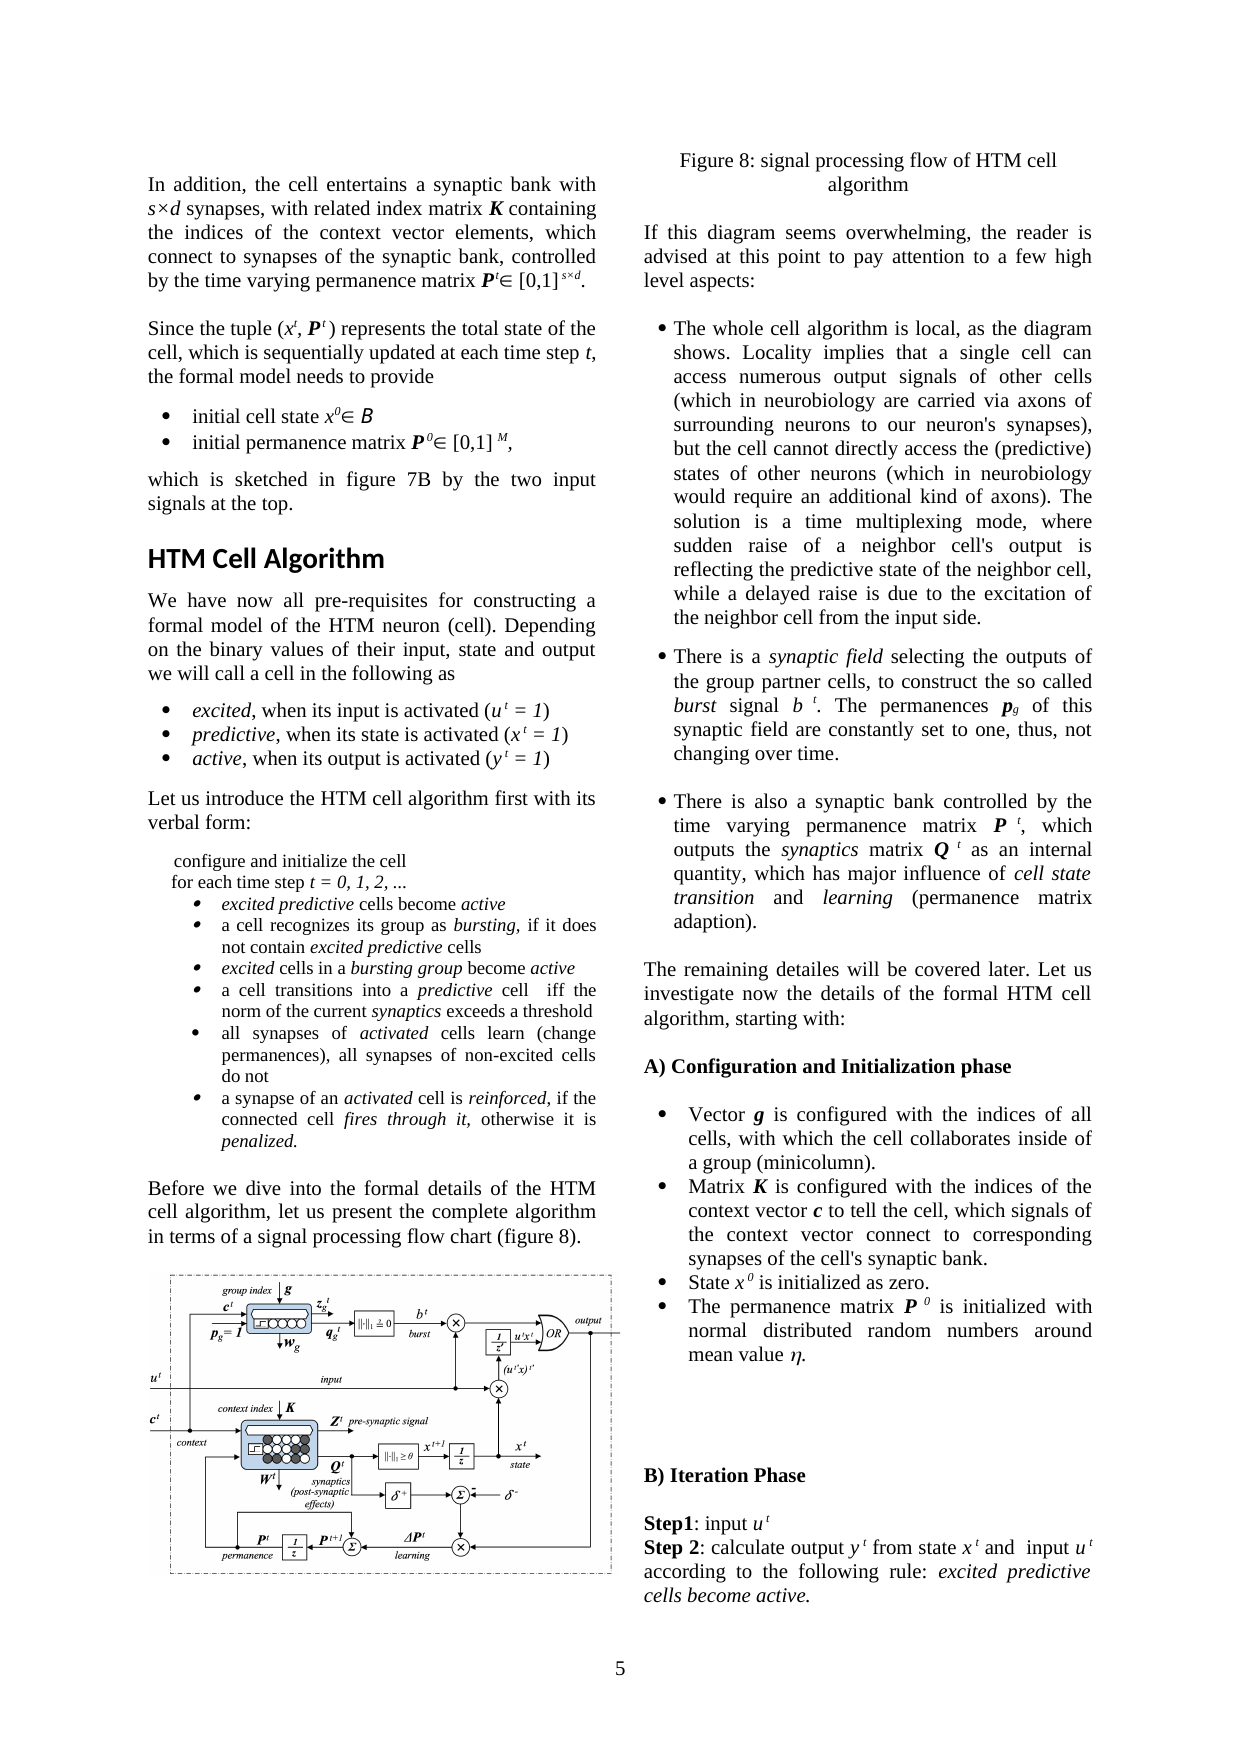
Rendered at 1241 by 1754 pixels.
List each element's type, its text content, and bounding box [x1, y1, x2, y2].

text which is sketched in figure 7B by the two input signals at the top. [148, 467, 596, 515]
text for each time step t = 0, 1, 2, ... [148, 871, 596, 893]
subtitle HTM Cell Algorithm [148, 540, 596, 576]
list There is also a synaptic bank controlled by the time varying permanence matrix P t, which outputs the synaptics matrix Q t as an internal quantity, which has major influence of cell state transition and learning (permanence matrix adaption). [658, 789, 1093, 933]
text We have now all pre-requisites for constructing a formal model of the HTM neuron (cell). Depending on the binary values of their input, state and output we will call a cell in the following as [148, 588, 596, 685]
list a cell recognizes its group as bursting, if it does not contain excited predictive cells [192, 914, 596, 957]
list predictive, when its state is activated (x t = 1) [162, 722, 596, 746]
list active, when its output is activated (y t = 1) [162, 746, 596, 770]
text configure and initialize the cell [148, 849, 596, 871]
list There is a synaptic field selecting the outputs of the group partner cells, to construct the so called burst signal b t. The permanences pg of this synaptic field are constantly set to one, thus, not changing over time. [658, 644, 1093, 765]
list a cell transitions into a predictive cell iff the norm of the current synaptics exceeds a threshold [192, 979, 596, 1022]
list excited predictive cells become active [192, 893, 596, 914]
list initial permanence matrix P 0Î [0,1] M, [162, 430, 596, 454]
list State x 0 is initialized as zero. [658, 1270, 1093, 1294]
text Since the tuple (xt, P t ) represents the total state of the cell, which is sequentially updated at each time step t, the formal model needs to provide [148, 316, 596, 388]
text Let us introduce the HTM cell algorithm first with its verbal form: [148, 786, 596, 834]
list The permanence matrix P 0 is initialized with normal distributed random numbers around mean value . [658, 1294, 1093, 1366]
text The remaining detailes will be covered later. Let us investigate now the details of the formal HTM cell algorithm, starting with: [644, 957, 1093, 1029]
text Step1: input u t [644, 1511, 1093, 1535]
list excited, when its input is activated (u t = 1) [162, 698, 596, 722]
list The whole cell algorithm is local, as the diagram shows. Locality implies that a single cell can access numerous output signals of other cells (which in neurobiology are carried via axons of surrounding neurons to our neuron's synapses), but the cell cannot directly access the (predictive) states of other neurons (which in neurobiology would require an additional kind of axons). The solution is a time multiplexing mode, where sudden raise of a neighbor cell's output is reflecting the predictive state of the neighbor cell, while a delayed raise is due to the excitation of the neighbor cell from the input side. [658, 316, 1093, 629]
picture [147, 1271, 621, 1577]
list Matrix K is configured with the indices of the context vector c to tell the cell, which signals of the context vector connect to corresponding synapses of the cell's synaptic bank. [658, 1174, 1093, 1270]
text B) Iteration Phase [644, 1463, 1093, 1487]
text A) Configuration and Initialization phase [644, 1053, 1093, 1078]
list Vector g is configured with the indices of all cells, with which the cell collaborates inside of a group (minicolumn). [658, 1102, 1093, 1174]
text Before we dive into the formal details of the HTM cell algorithm, let us present the complete algorithm in terms of a signal processing flow chart (figure 8). [148, 1175, 596, 1248]
text Figure 8: signal processing flow of HTM cell algorithm [644, 148, 1093, 196]
list all synapses of activated cells learn (change permanences), all synapses of non-excited cells do not [192, 1022, 596, 1087]
text If this diagram seems overwhelming, the reader is advised at this point to pay attention to a few high level aspects: [644, 220, 1093, 292]
list excited cells in a bursting group become active [192, 957, 596, 979]
text Step 2: calculate output y t from state x t and input u t according to the following rule: excited predictive cells become active. [644, 1535, 1093, 1607]
list initial cell state x 0Î B [162, 401, 596, 430]
text In addition, the cell entertains a synaptic bank with s×d synapses, with related index matrix K containing the indices of the context vector elements, which connect to synapses of the synaptic bank, controlled by the time varying permanence matrix P tÎ [0,1] s×d. [148, 172, 596, 292]
list a synapse of an activated cell is reinforced, if the connected cell fires through it, otherwise it is penalized. [192, 1087, 596, 1151]
